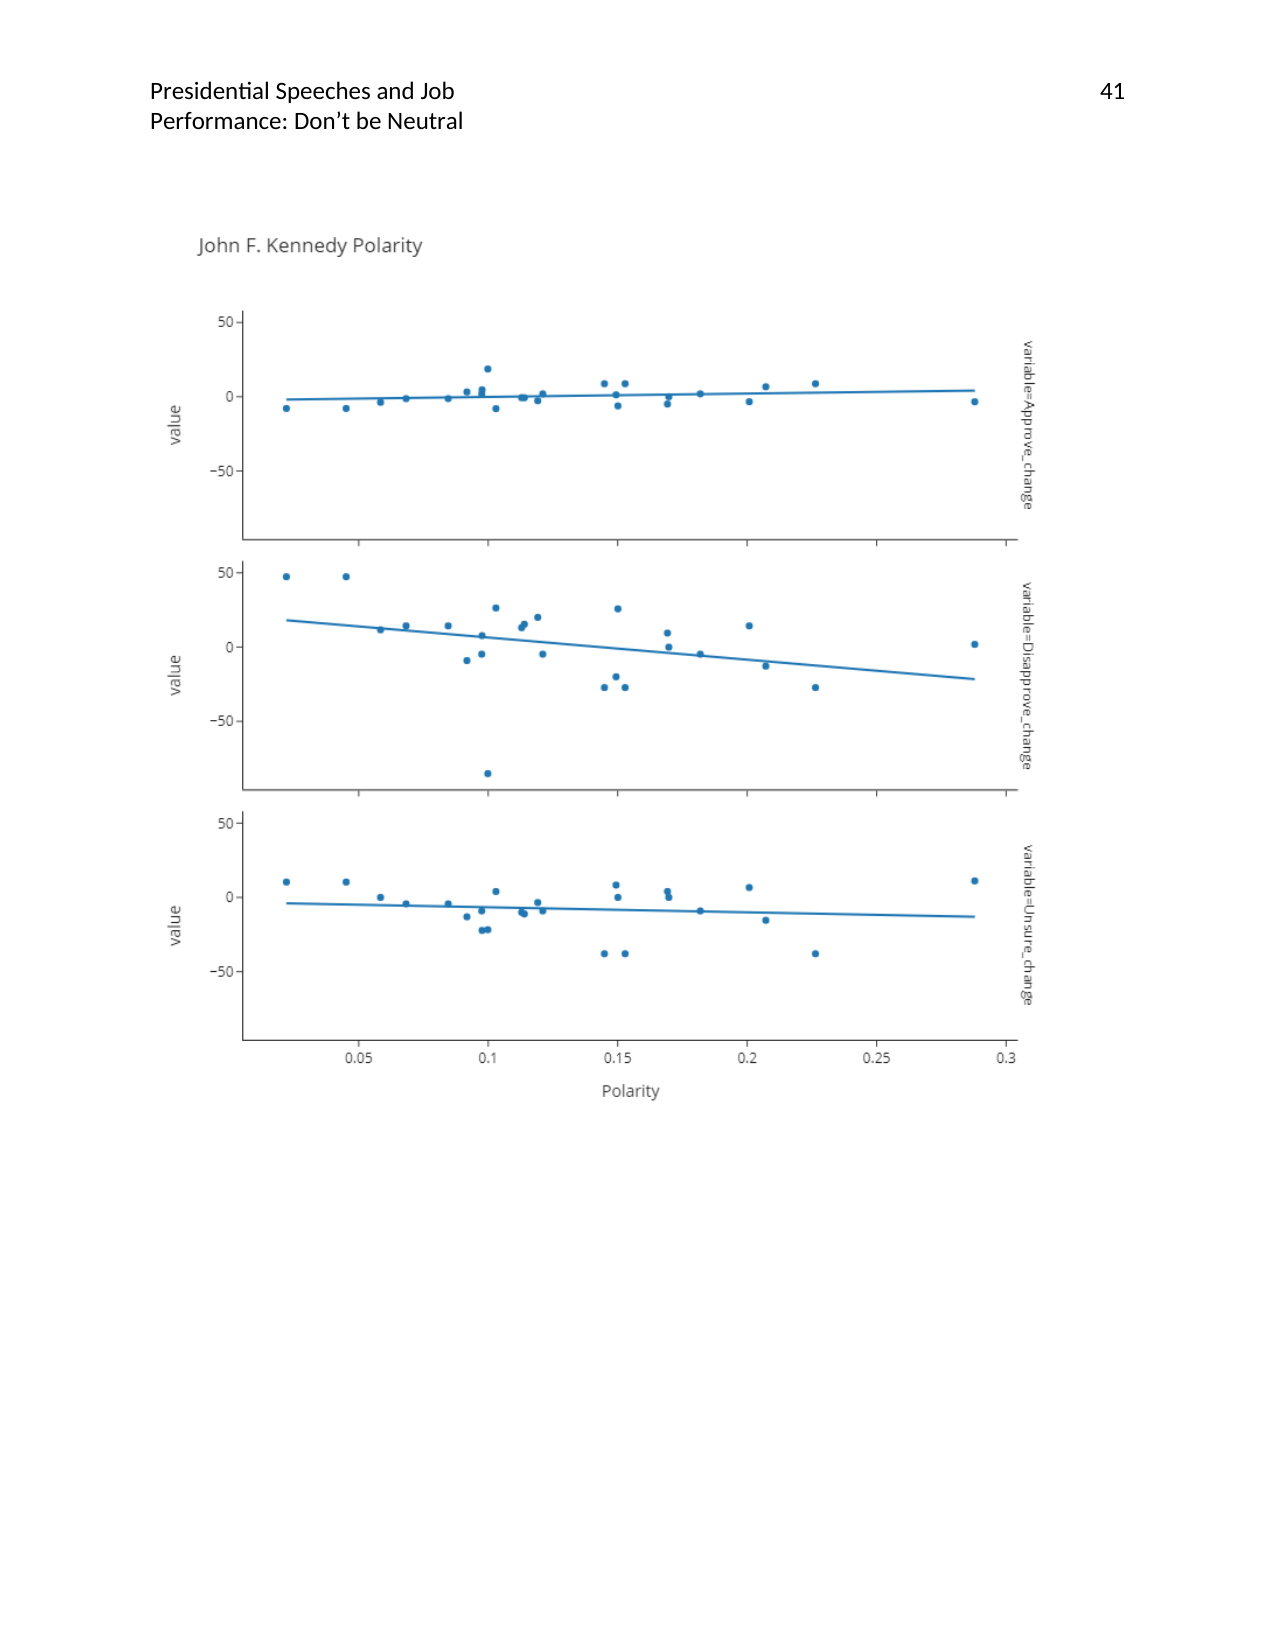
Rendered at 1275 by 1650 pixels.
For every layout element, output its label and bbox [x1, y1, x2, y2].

picture [150, 194, 1125, 1132]
